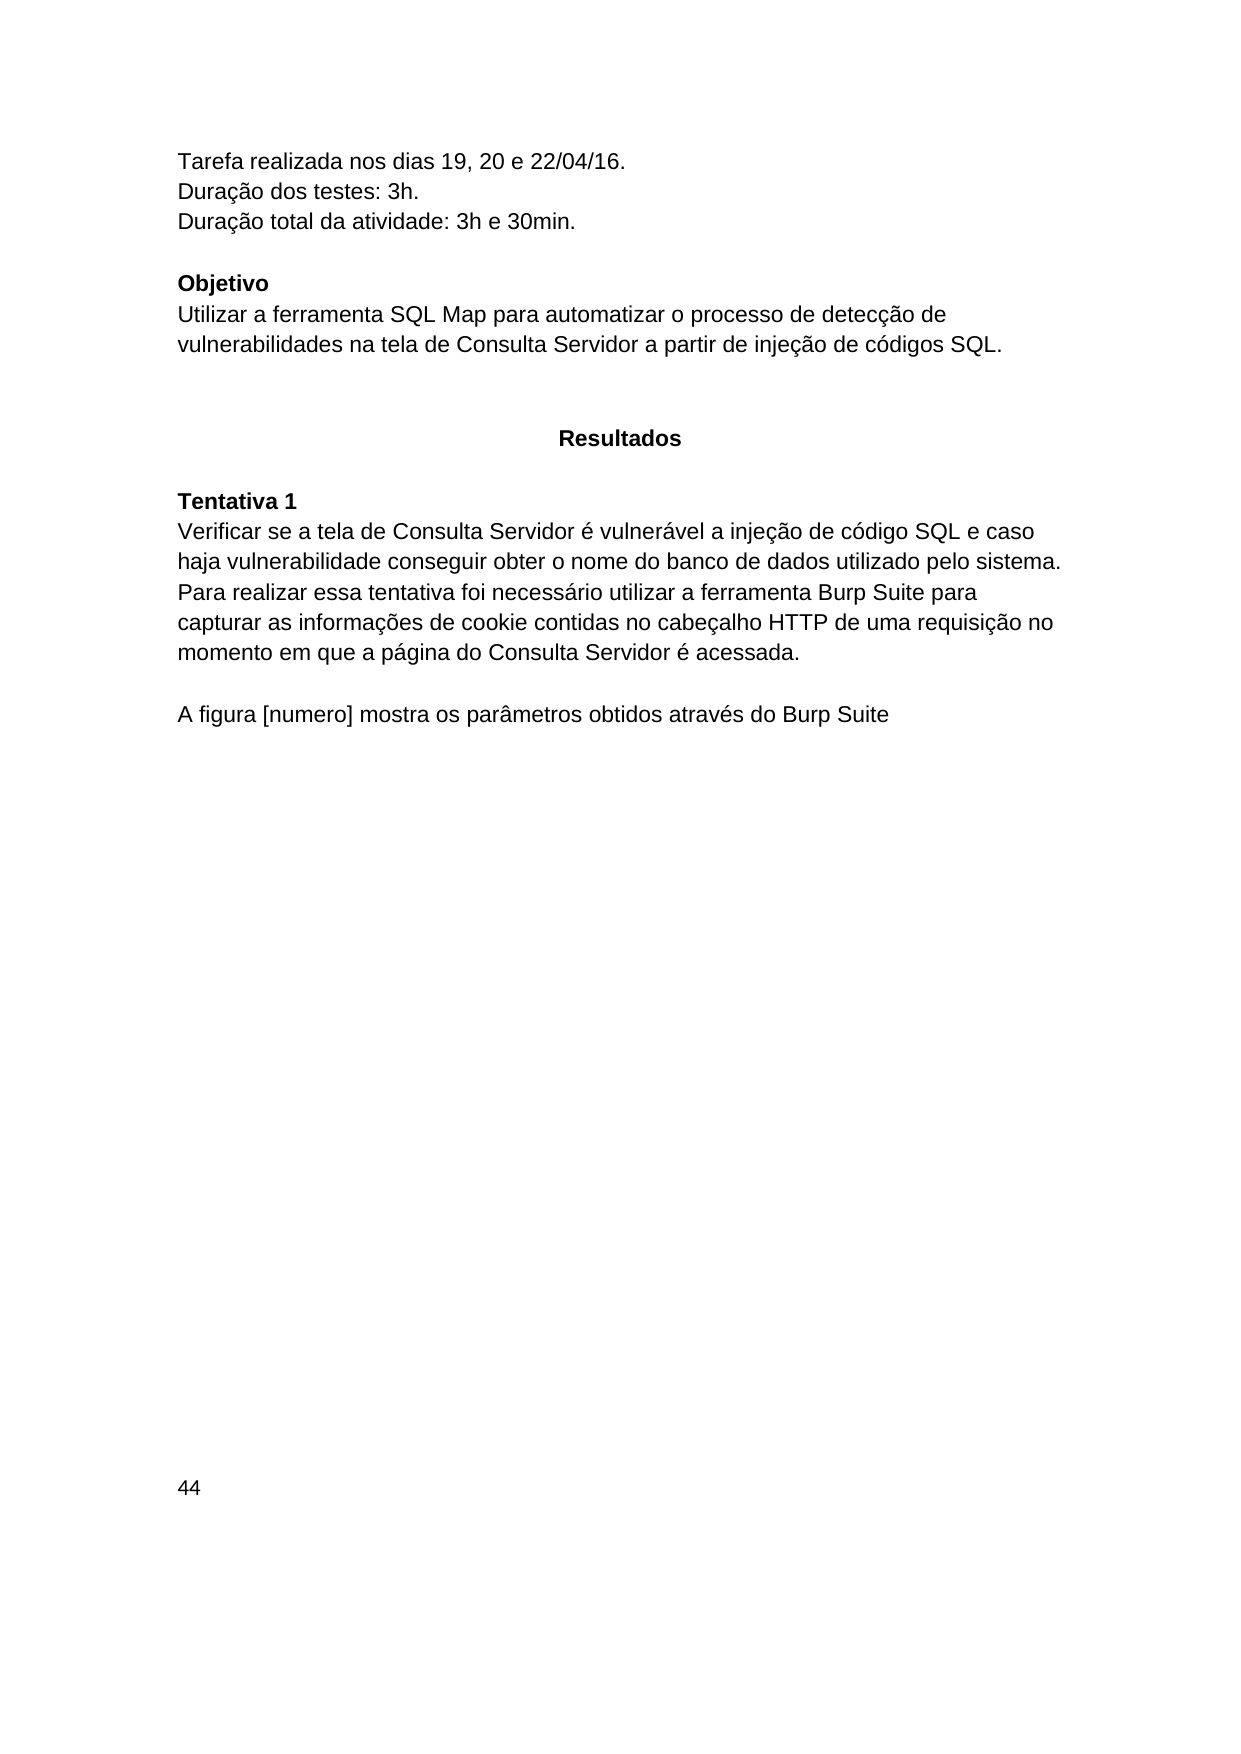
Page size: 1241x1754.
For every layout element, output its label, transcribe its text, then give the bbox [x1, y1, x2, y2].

text Objetivo [177, 270, 1063, 297]
text Utilizar a ferramenta SQL Map para automatizar o processo de detecção de vulnerabilidades na tela de Consulta Servidor a partir de injeção de códigos SQL. [177, 301, 1063, 357]
text A figura [numero] mostra os parâmetros obtidos através do Burp Suite [177, 701, 1063, 728]
text Verificar se a tela de Consulta Servidor é vulnerável a injeção de código SQL e caso haja vulnerabilidade conseguir obter o nome do banco de dados utilizado pelo sistema. [177, 518, 1063, 574]
text Duração total da atividade: 3h e 30min. [177, 208, 1063, 234]
text Para realizar essa tentativa foi necessário utilizar a ferramenta Burp Suite para capturar as informações de cookie contidas no cabeçalho HTTP de uma requisição no momento em que a página do Consulta Servidor é acessada. [177, 578, 1063, 665]
text Resultados [177, 425, 1063, 452]
text Tentativa 1 [177, 488, 1063, 514]
text Duração dos testes: 3h. [177, 178, 1063, 204]
text Tarefa realizada nos dias 19, 20 e 22/04/16. [177, 148, 1063, 174]
